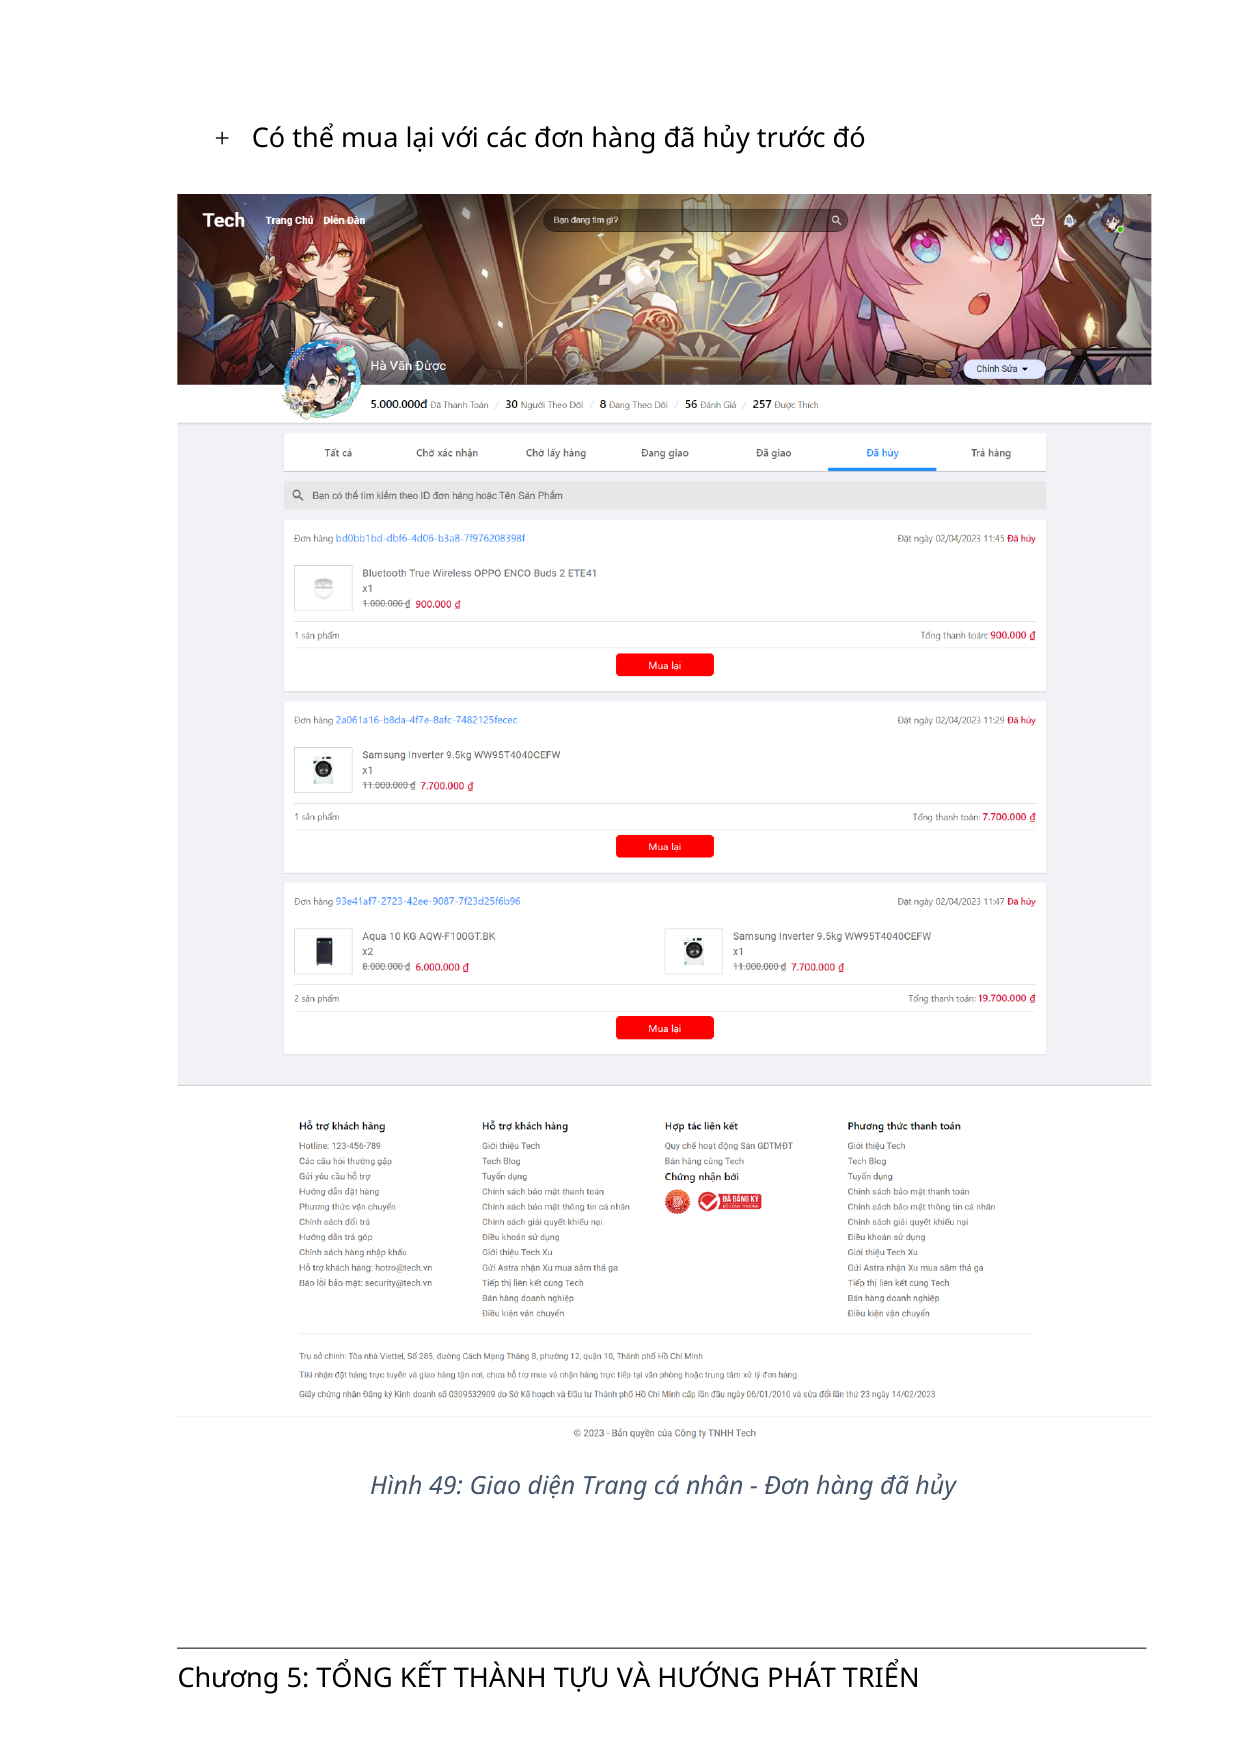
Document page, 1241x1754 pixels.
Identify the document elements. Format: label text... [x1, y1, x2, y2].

list Có thể mua lại với các đơn hàng đã hủy trước đó [214, 118, 1152, 155]
text Hình 49: Giao diện Trang cá nhân - Đơn hàng đã hủy [177, 1468, 1152, 1502]
picture [177, 194, 1152, 1449]
